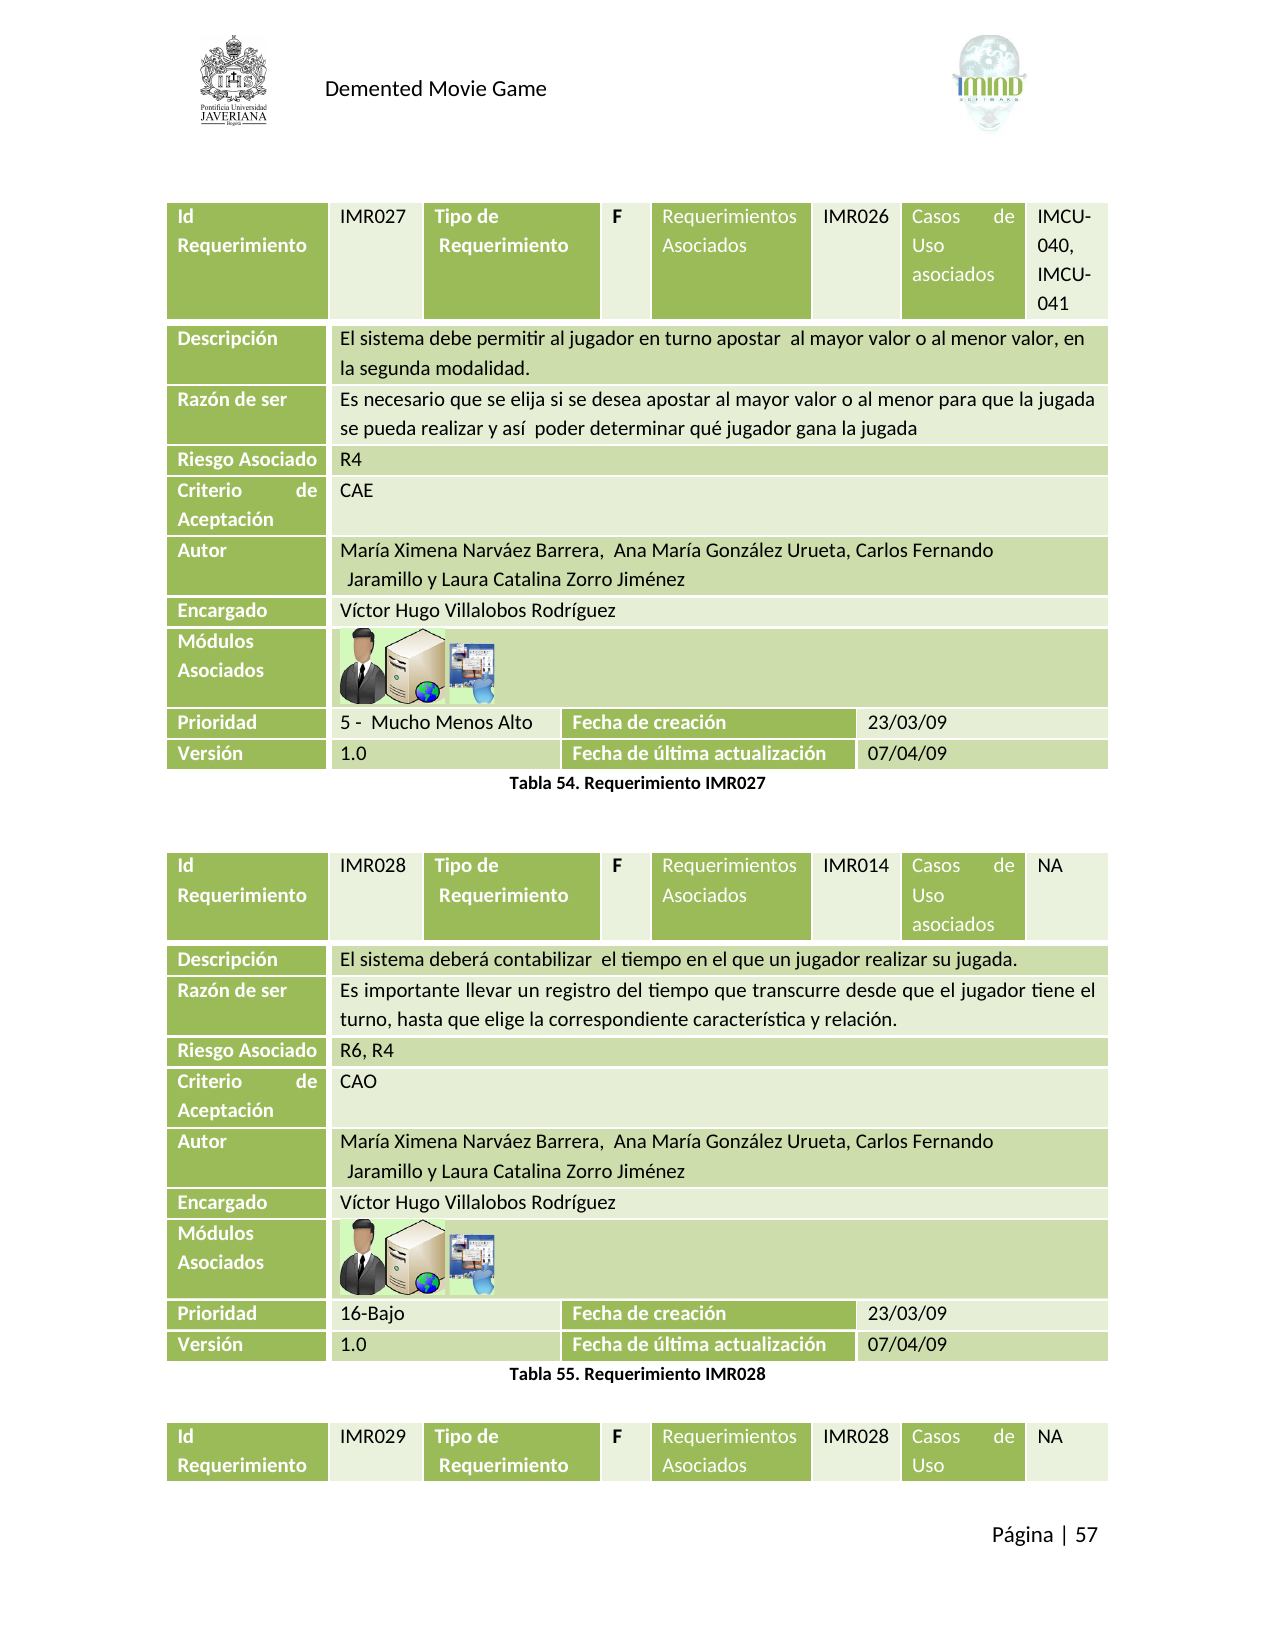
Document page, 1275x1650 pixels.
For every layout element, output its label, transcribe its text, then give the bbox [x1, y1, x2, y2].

table_cell 1.0 [332, 1332, 560, 1361]
table_cell Riesgo Asociado [167, 1038, 326, 1066]
table_cell Módulos Asociados [167, 629, 326, 707]
table_cell CAE [332, 477, 1108, 535]
table_header Requerimientos Asociados [652, 853, 811, 940]
table_header Requerimientos Asociados [652, 1423, 811, 1481]
table_cell 16-Bajo [332, 1301, 560, 1329]
table_header IMR014 [813, 853, 900, 940]
table_header IMR028 [813, 1423, 900, 1481]
table_header Id Requerimiento [167, 853, 328, 940]
table_cell R6, R4 [332, 1038, 1108, 1066]
picture [449, 1234, 495, 1295]
table_cell Fecha de creación [562, 709, 856, 738]
table_cell 1.0 [332, 740, 560, 769]
table_cell Fecha de creación [562, 1301, 856, 1329]
table_cell Encargado [167, 1189, 326, 1218]
table_header Casos de Uso asociados [902, 1423, 1025, 1481]
table_cell Riesgo Asociado [167, 446, 326, 475]
table_header NA [1027, 853, 1108, 940]
table_cell 23/03/09 [857, 709, 1108, 738]
picture [449, 643, 495, 704]
table_header Id Requerimiento [167, 1423, 328, 1481]
table_cell [332, 629, 1108, 707]
picture [340, 1219, 445, 1295]
picture [200, 35, 267, 126]
table_cell El sistema debe permitir al jugador en turno apostar al mayor valor o al menor valor, en la segunda modalidad. [332, 326, 1108, 384]
table_header F [602, 853, 650, 940]
table_cell 07/04/09 [858, 1332, 1108, 1361]
text Tabla 54. Requerimiento IMR027 [177, 771, 1098, 794]
table_cell Versión [167, 740, 326, 769]
table_cell Criterio de Aceptación [167, 1069, 326, 1127]
picture [340, 628, 445, 704]
table_cell Versión [167, 1332, 326, 1361]
table_header F [602, 203, 650, 319]
table_cell Descripción [167, 326, 326, 384]
table_header Tipo de Requerimiento [424, 203, 600, 319]
table_cell María Ximena Narváez Barrera, Ana María González Urueta, Carlos Fernando Jaramillo y Laura Catalina Zorro Jiménez [332, 537, 1108, 595]
table_header IMR029 [330, 1423, 422, 1481]
table_cell Es necesario que se elija si se desea apostar al mayor valor o al menor para que la jugada se pueda realizar y así poder determinar qué jugador gana la jugada [332, 386, 1108, 444]
table_header IMR028 [330, 853, 422, 940]
table_cell Prioridad [167, 709, 326, 738]
table_header F [602, 1423, 650, 1481]
table_cell Razón de ser [167, 386, 326, 444]
table_header Tipo de Requerimiento [424, 1423, 600, 1481]
table_cell Víctor Hugo Villalobos Rodríguez [332, 598, 1108, 626]
table_cell Autor [167, 537, 326, 595]
text Tabla 55. Requerimiento IMR028 [177, 1363, 1098, 1386]
table_header Casos de Uso asociados [902, 203, 1025, 319]
table_cell Razón de ser [167, 977, 326, 1035]
table_header Requerimientos Asociados [652, 203, 811, 319]
table_cell 23/03/09 [857, 1301, 1108, 1329]
table_cell Encargado [167, 598, 326, 626]
table_cell Criterio de Aceptación [167, 477, 326, 535]
table_header Id Requerimiento [167, 203, 328, 319]
table_cell Descripción [167, 946, 326, 975]
picture [951, 35, 1033, 138]
table_header Casos de Uso asociados [902, 853, 1025, 940]
table_cell Víctor Hugo Villalobos Rodríguez [332, 1189, 1108, 1218]
table_cell Prioridad [167, 1301, 326, 1329]
table_cell Es importante llevar un registro del tiempo que transcurre desde que el jugador tiene el turno, hasta que elige la correspondiente característica y relación. [332, 977, 1108, 1035]
table_cell Fecha de última actualización [562, 1332, 855, 1361]
table_cell 5 - Mucho Menos Alto [332, 709, 560, 738]
table_header IMR026 [813, 203, 900, 319]
table_cell CAO [332, 1069, 1108, 1127]
table_cell R4 [332, 446, 1108, 475]
table_cell El sistema deberá contabilizar el tiempo en el que un jugador realizar su jugada. [332, 946, 1108, 975]
table_cell Módulos Asociados [167, 1220, 326, 1298]
table_header Tipo de Requerimiento [424, 853, 600, 940]
table_cell María Ximena Narváez Barrera, Ana María González Urueta, Carlos Fernando Jaramillo y Laura Catalina Zorro Jiménez [332, 1129, 1108, 1187]
table_cell Autor [167, 1129, 326, 1187]
table_header IMCU-040, IMCU-041 [1027, 203, 1108, 319]
table_header NA [1027, 1423, 1108, 1481]
table_header IMR027 [330, 203, 422, 319]
table_cell [332, 1220, 1108, 1298]
table_cell 07/04/09 [858, 740, 1108, 769]
table_cell Fecha de última actualización [562, 740, 855, 769]
